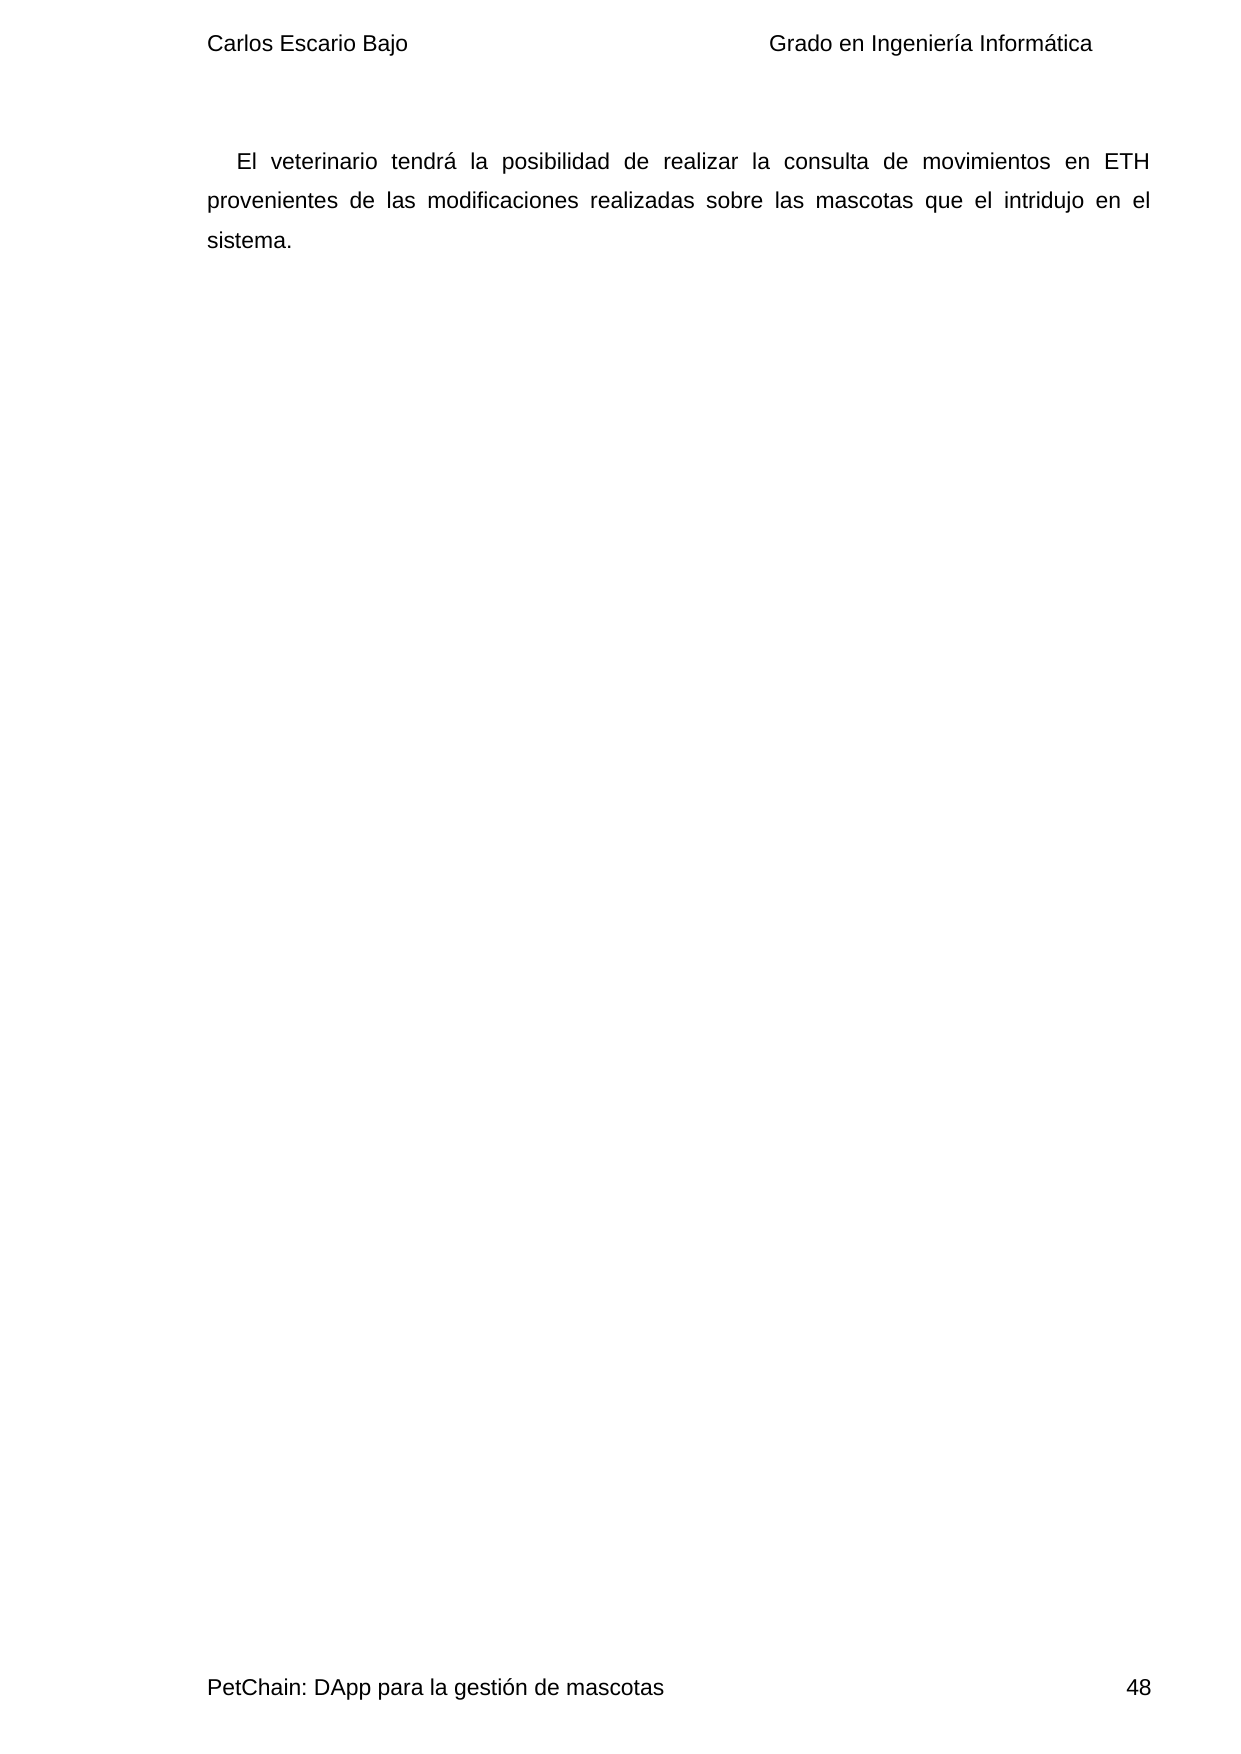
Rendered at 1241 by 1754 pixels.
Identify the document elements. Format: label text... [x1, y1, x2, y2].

text El veterinario tendrá la posibilidad de realizar la consulta de movimientos en ETH provenientes de las modificaciones realizadas sobre las mascotas que el intridujo en el sistema. [207, 213, 1152, 253]
text El veterinario tendrá la posibilidad de realizar la consulta de movimientos en ETH provenientes de las modificaciones realizadas sobre las mascotas que el intridujo en el sistema. [207, 148, 1152, 187]
